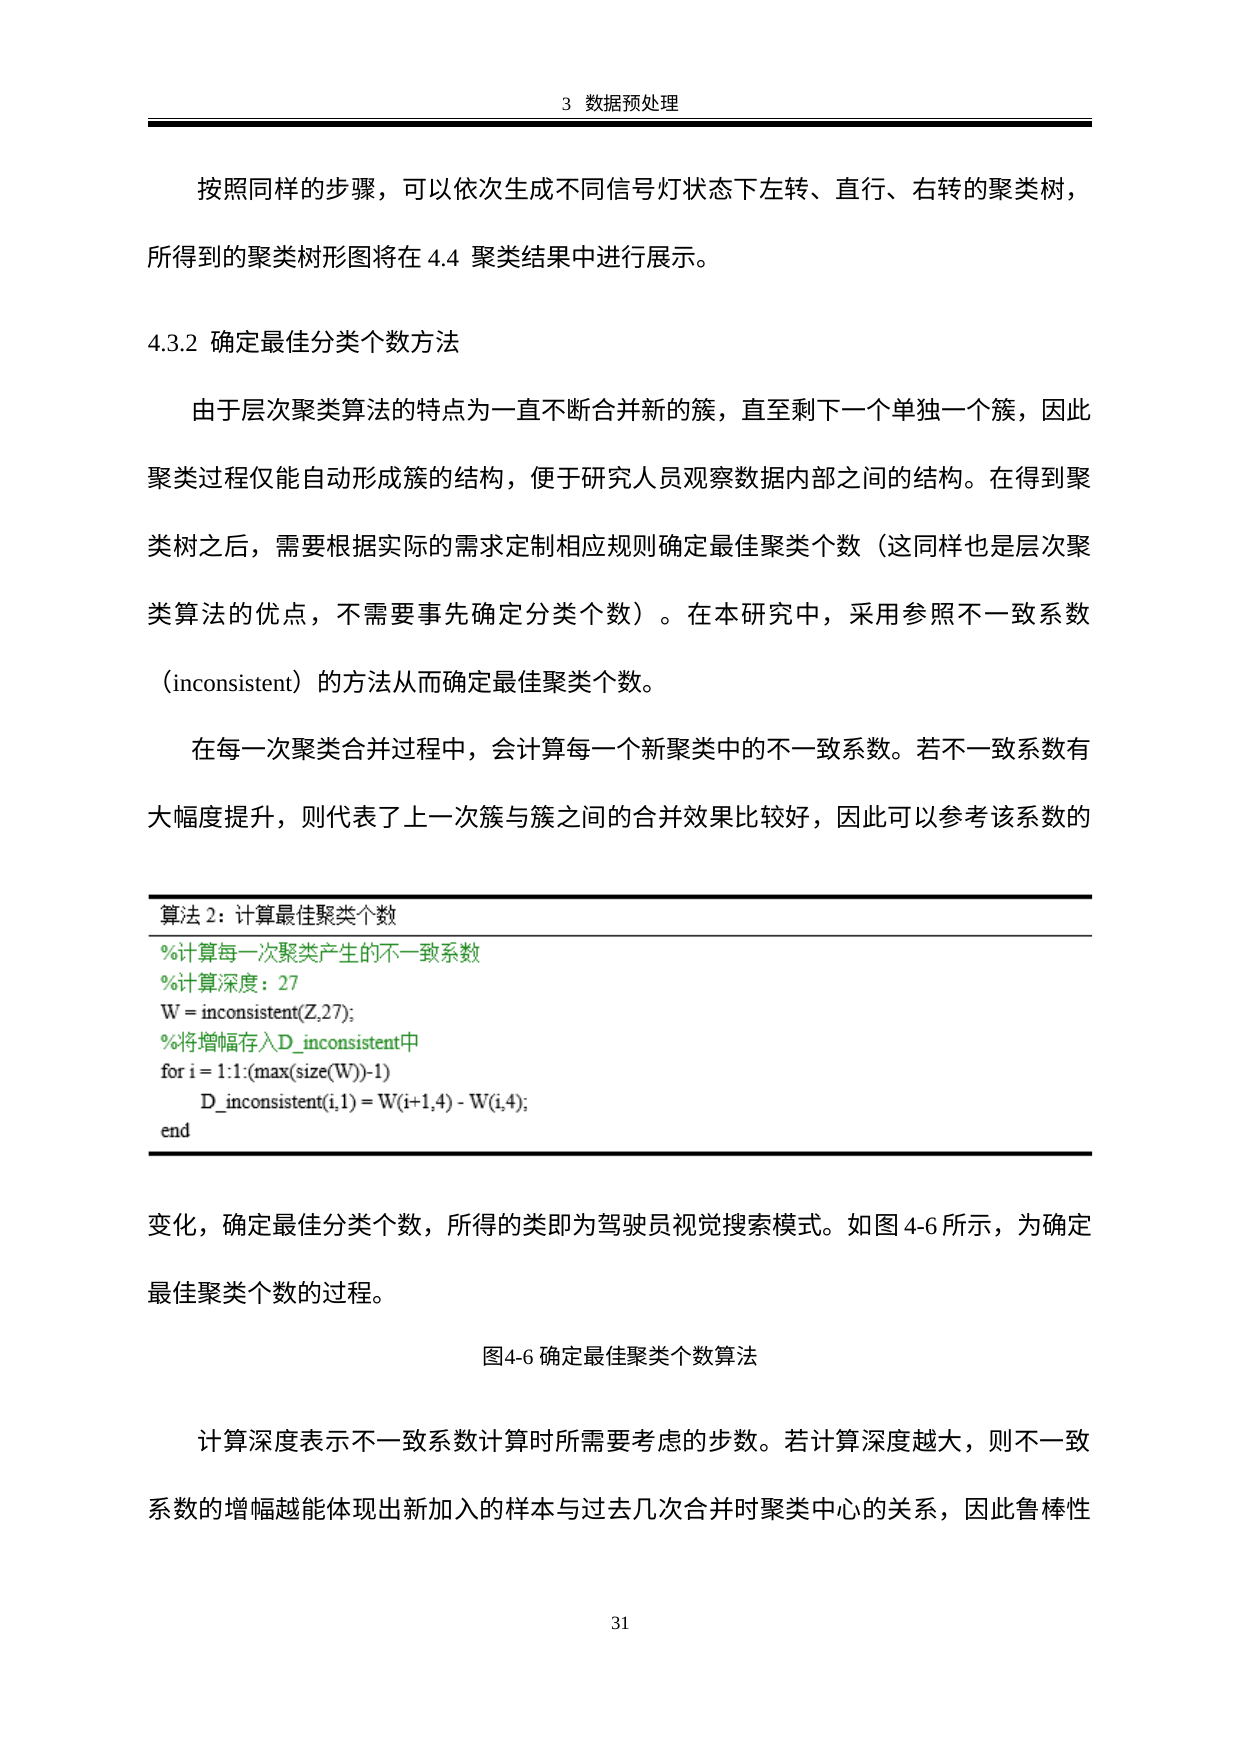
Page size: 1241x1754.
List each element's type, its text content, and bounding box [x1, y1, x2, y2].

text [148, 1406, 1092, 1542]
text 在每一次聚类合并过程中，会计算每一个新聚类中的不一致系数。若不一致系数有大幅度提升，则代表了上一次簇与簇之间的合并效果比较好，因此可以参考该系数的变化，确定最佳分类个数，所得的类即为驾驶员视觉搜索模式。如图4-6所示，为确定最佳聚类个数的过程。 [148, 1159, 1092, 1325]
subtitle 确定最佳分类个数方法 [148, 307, 1092, 374]
text 在每一次聚类合并过程中，会计算每一个新聚类中的不一致系数。若不一致系数有大幅度提升，则代表了上一次簇与簇之间的合并效果比较好，因此可以参考该系数的变化，确定最佳分类个数，所得的类即为驾驶员视觉搜索模式。如图4-6所示，为确定最佳聚类个数的过程。 [148, 714, 1092, 892]
text 按照同样的步骤，可以依次生成不同信号灯状态下左转、直行、右转的聚类树，所得到的聚类树形图将在4.4聚类结果中进行展示。 [148, 154, 1092, 290]
subtitle 确定最佳聚类个数算法 [148, 1338, 1092, 1372]
picture [148, 892, 1093, 1159]
text 由于层次聚类算法的特点为一直不断合并新的簇，直至剩下一个单独一个簇，因此聚类过程仅能自动形成簇的结构，便于研究人员观察数据内部之间的结构。在得到聚类树之后，需要根据实际的需求定制相应规则确定最佳聚类个数（这同样也是层次聚类算法的优点，不需要事先确定分类个数）。在本研究中，采用参照不一致系数（inconsistent）的方法从而确定最佳聚类个数。 [148, 374, 1092, 714]
